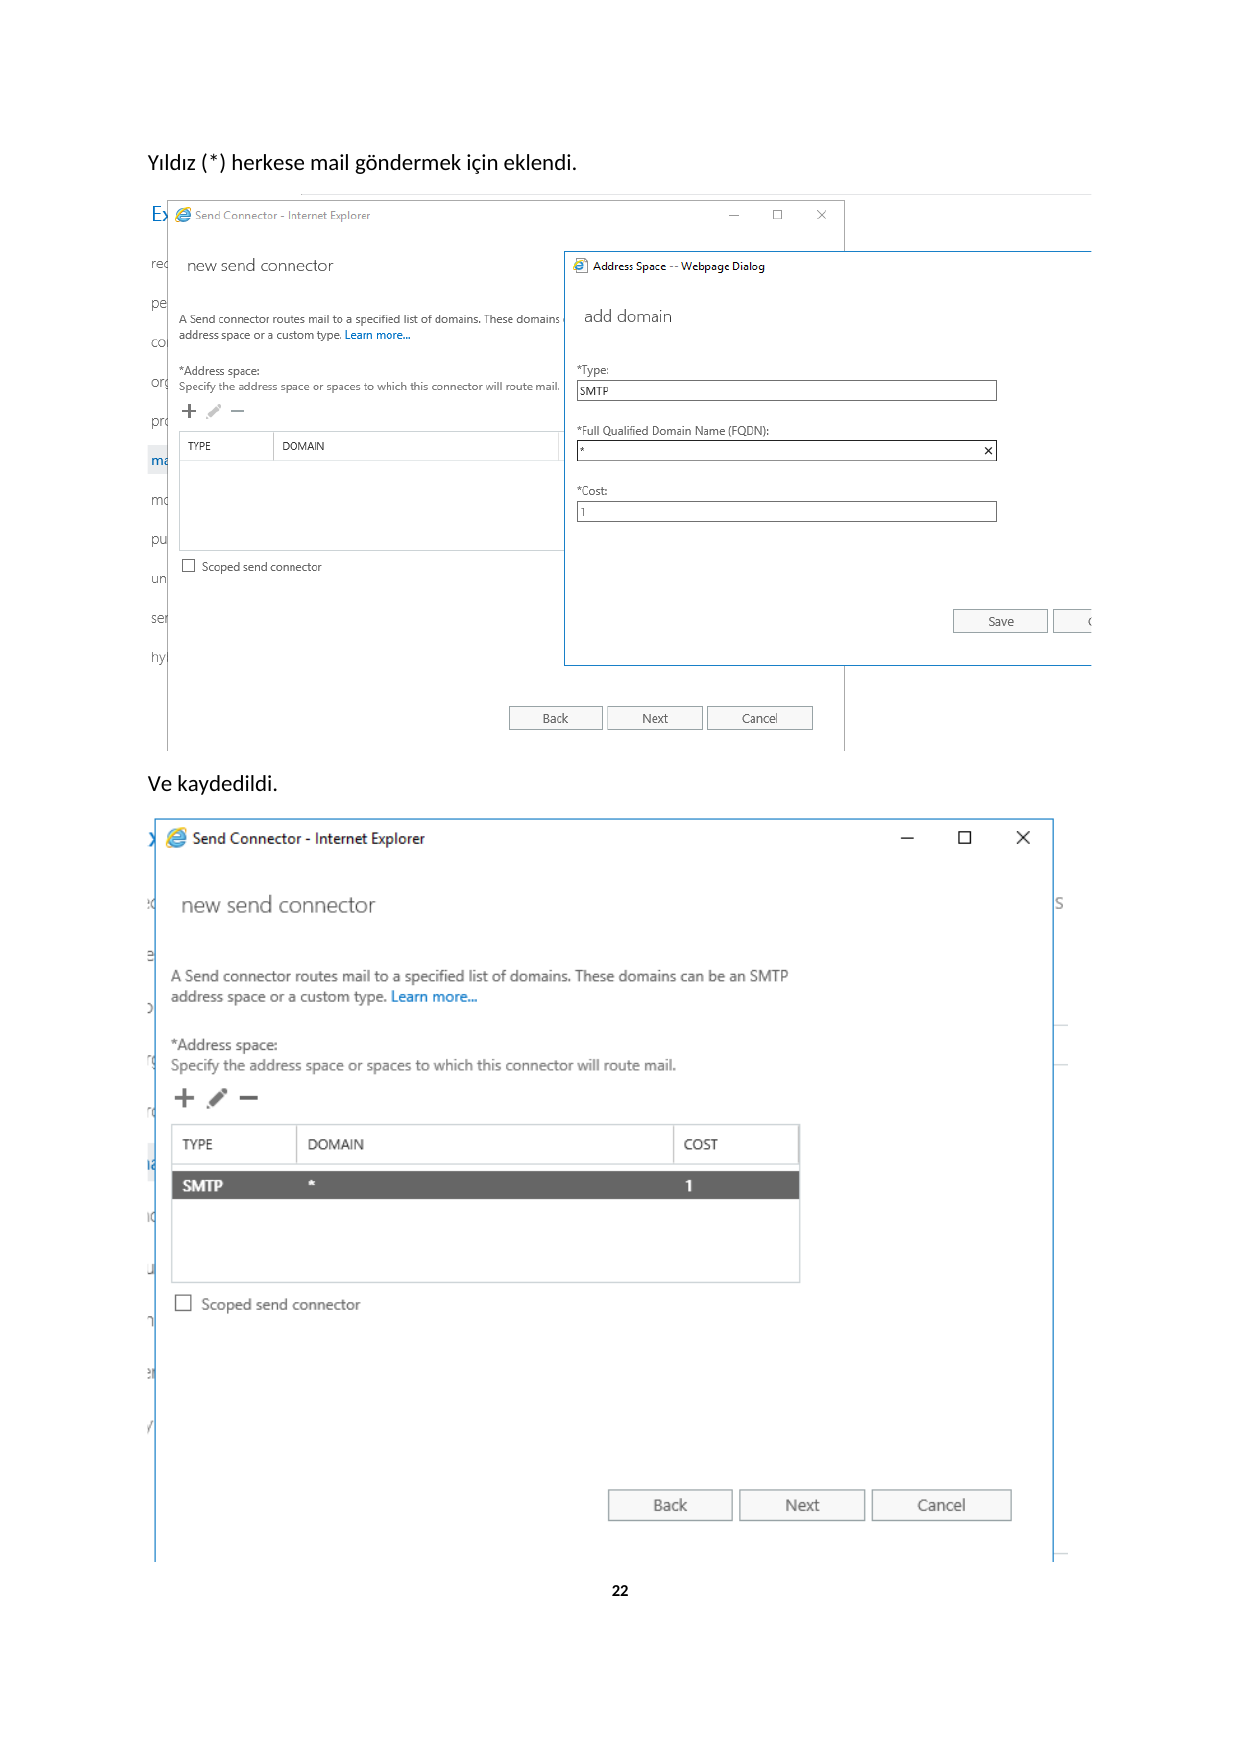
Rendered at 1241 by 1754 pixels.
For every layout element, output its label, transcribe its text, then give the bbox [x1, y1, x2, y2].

text 22 [148, 1580, 1093, 1601]
text Ve kaydedildi. [148, 769, 1093, 798]
text Yıldız (*) herkese mail göndermek için eklendi. [148, 148, 1093, 176]
picture [147, 194, 1092, 751]
picture [147, 816, 1068, 1562]
